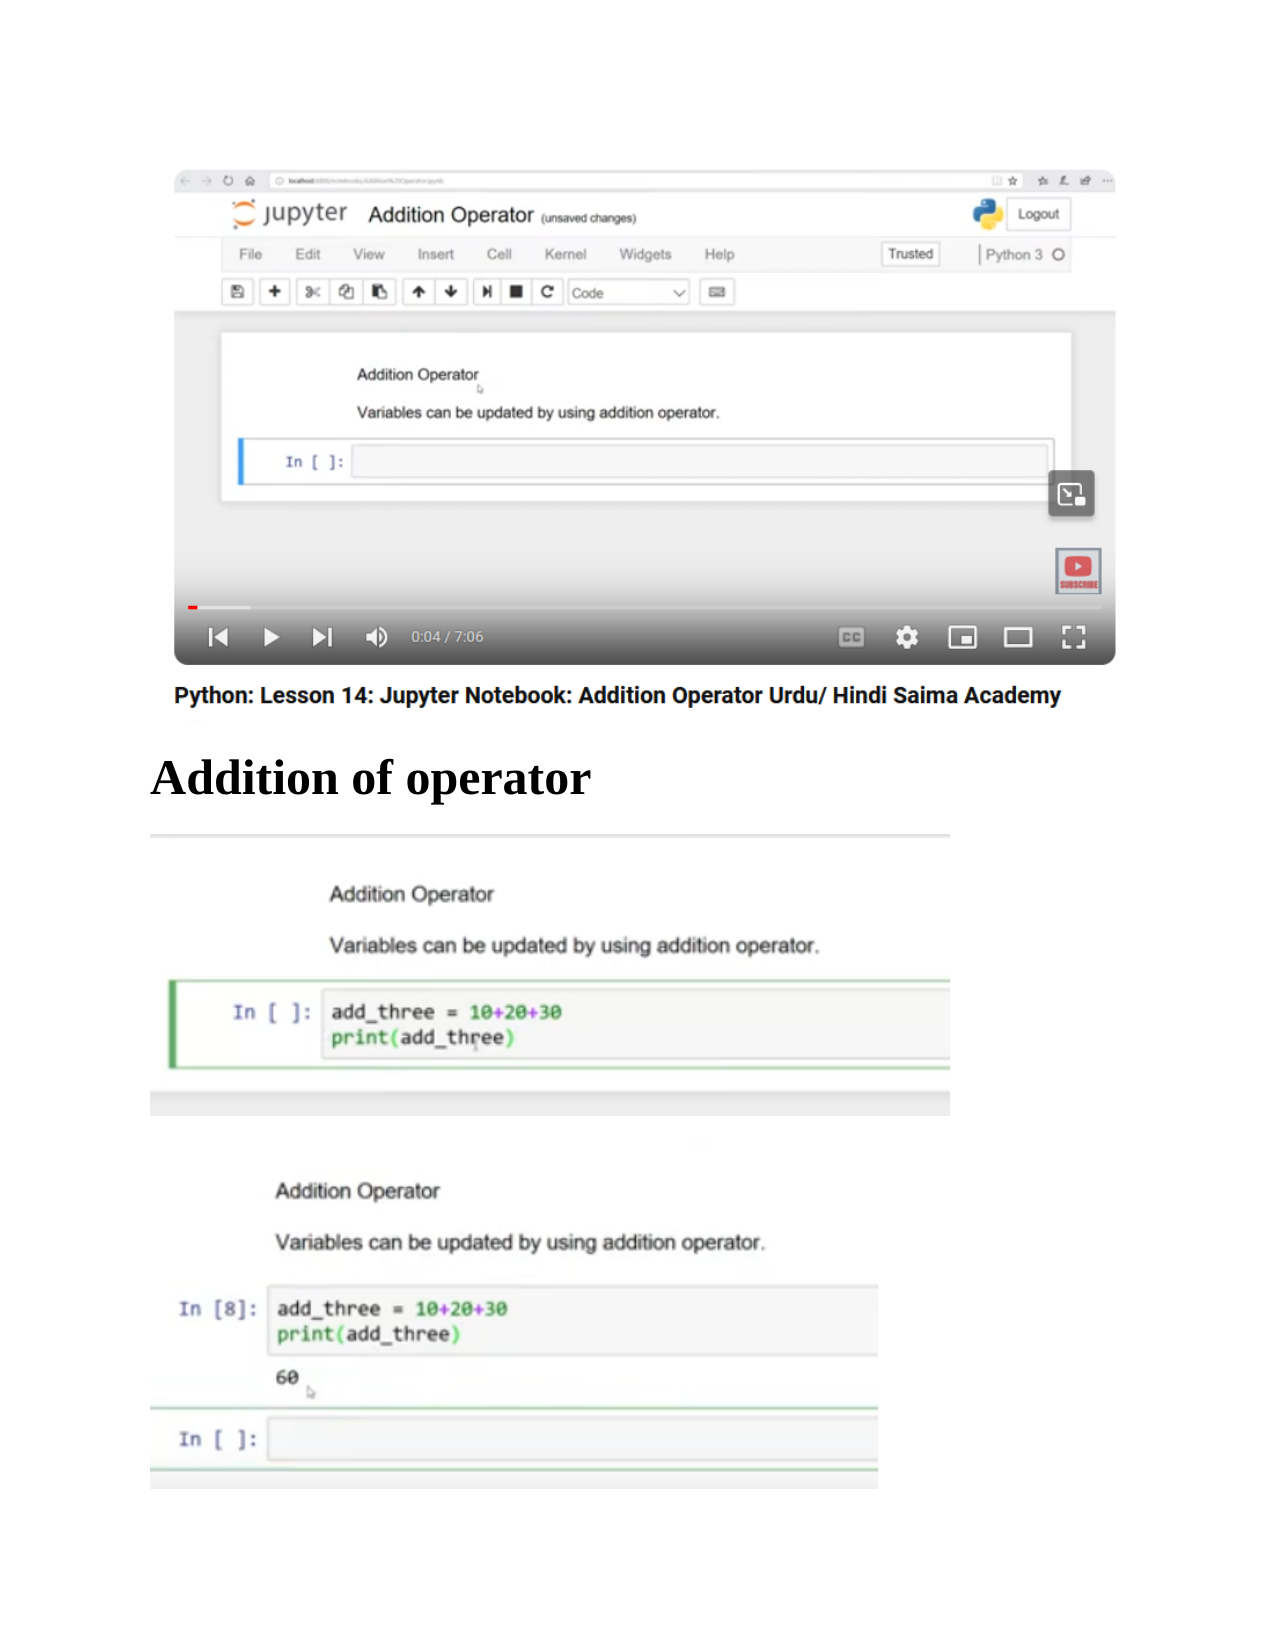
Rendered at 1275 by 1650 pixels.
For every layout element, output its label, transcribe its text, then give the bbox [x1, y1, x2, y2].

text Addition of operator [150, 747, 1125, 805]
picture [150, 834, 951, 1116]
picture [150, 150, 1125, 723]
picture [150, 1140, 879, 1489]
